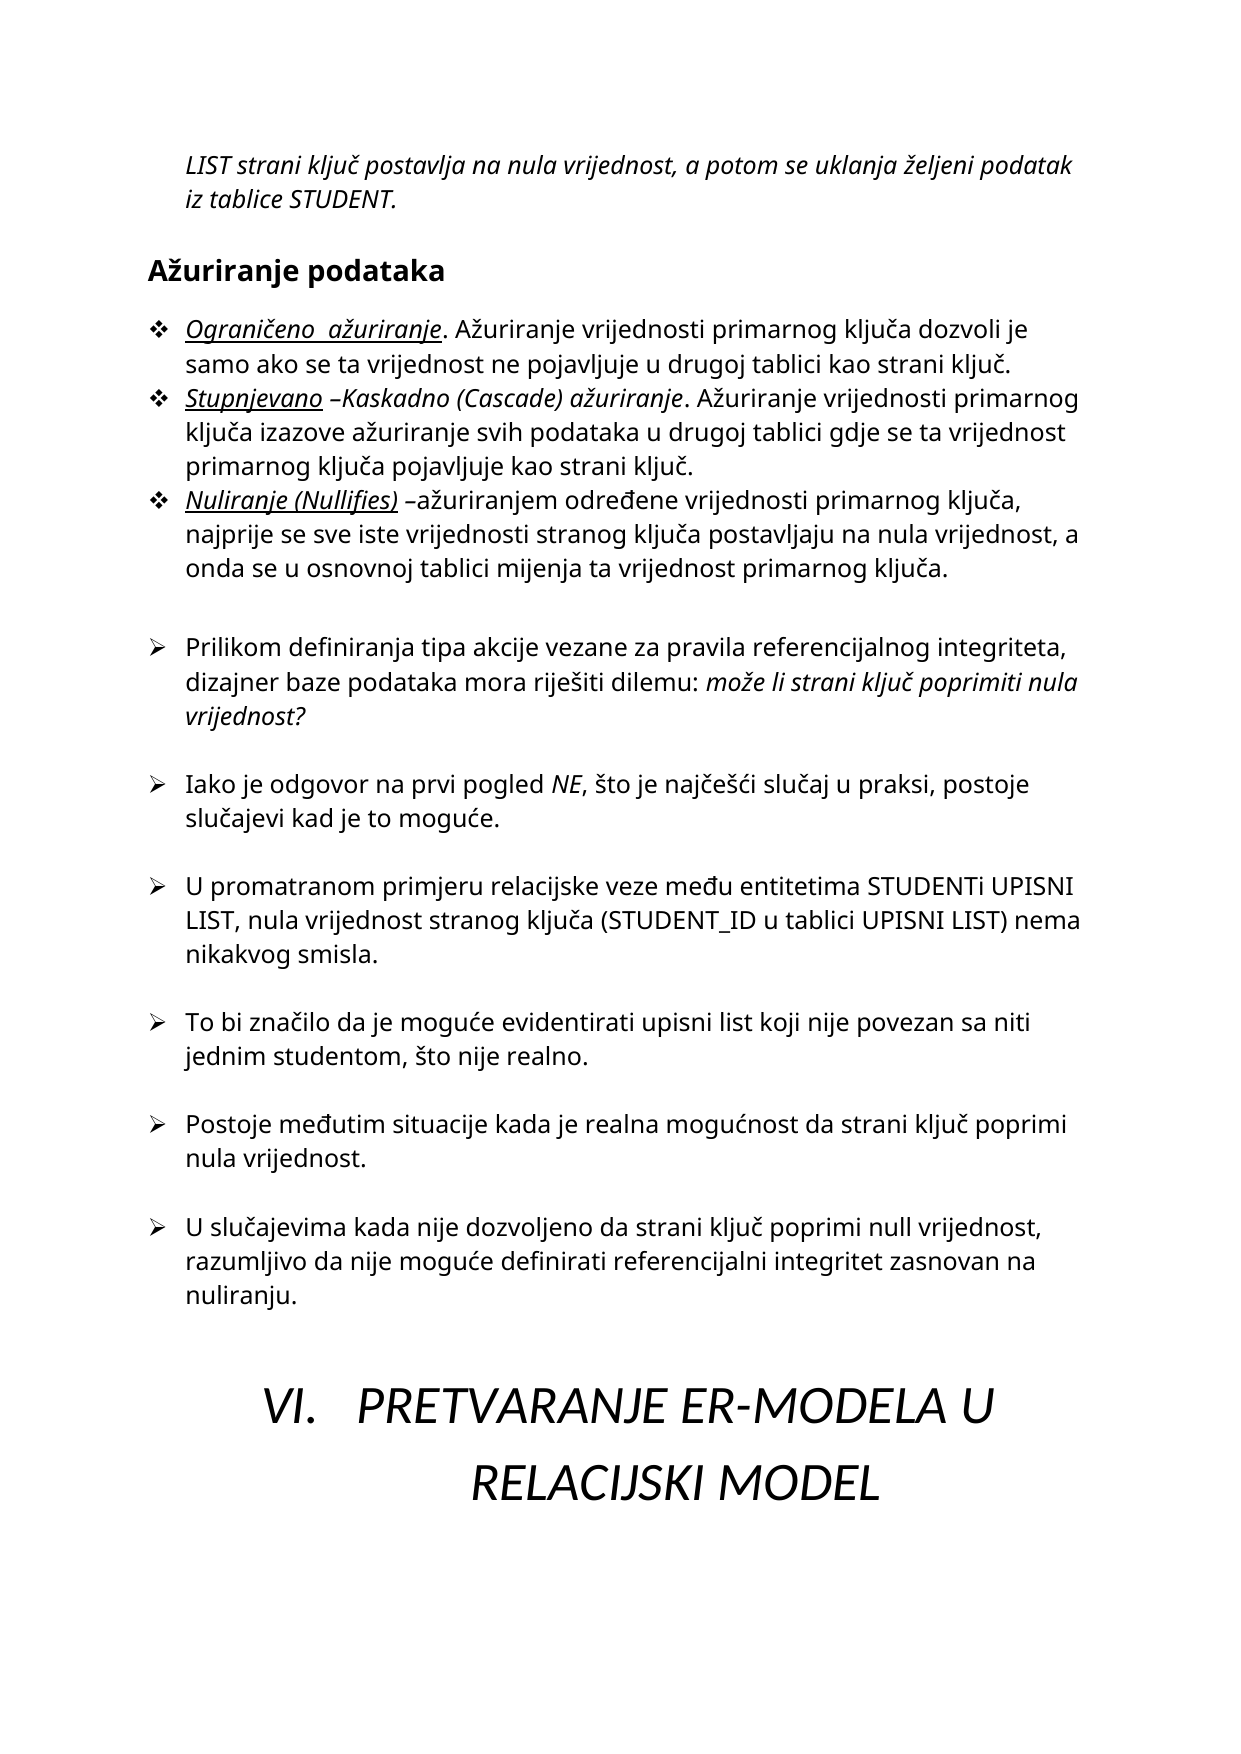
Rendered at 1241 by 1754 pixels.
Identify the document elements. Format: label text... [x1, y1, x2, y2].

list Stupnjevano –Kaskadno (Cascade) ažuriranje. Ažuriranje vrijednosti primarnog ključa izazove ažuriranje svih podataka u drugoj tablici gdje se ta vrijednost primarnog ključa pojavljuje kao strani ključ. [148, 380, 1093, 482]
list Prilikom definiranja tipa akcije vezane za pravila referencijalnog integriteta, dizajner baze podataka mora riješiti dilemu: može li strani ključ poprimiti nula vrijednost? [148, 630, 1093, 732]
list Ograničeno ažuriranje. Ažuriranje vrijednosti primarnog ključa dozvoli je samo ako se ta vrijednost ne pojavljuje u drugoj tablici kao strani ključ. [148, 312, 1093, 380]
list Nuliranje (Nullifies) –ažuriranjem određene vrijednosti primarnog ključa, najprije se sve iste vrijednosti stranog ključa postavljaju na nula vrijednost, a onda se u osnovnoj tablici mijenja ta vrijednost primarnog ključa. [148, 482, 1093, 585]
list To bi značilo da je moguće evidentirati upisni list koji nije povezan sa niti jednim studentom, što nije realno. [148, 1005, 1093, 1073]
text Ažuriranje podataka [148, 250, 1093, 289]
list U slučajevima kada nije dozvoljeno da strani ključ poprimi null vrijednost, razumljivo da nije moguće definirati referencijalni integritet zasnovan na nuliranju. [148, 1209, 1093, 1311]
list Iako je odgovor na prvi pogled NE, što je najčešći slučaj u praksi, postoje slučajevi kad je to moguće. [148, 766, 1093, 834]
list PRETVARANJE ER-MODELA U RELACIJSKI MODEL [221, 1371, 1093, 1513]
list U promatranom primjeru relacijske veze među entitetima STUDENTi UPISNI LIST, nula vrijednost stranog ključa (STUDENT_ID u tablici UPISNI LIST) nema nikakvog smisla. [148, 868, 1093, 971]
list Postoje međutim situacije kada je realna mogućnost da strani ključ poprimi nula vrijednost. [148, 1107, 1093, 1175]
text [185, 148, 1093, 216]
